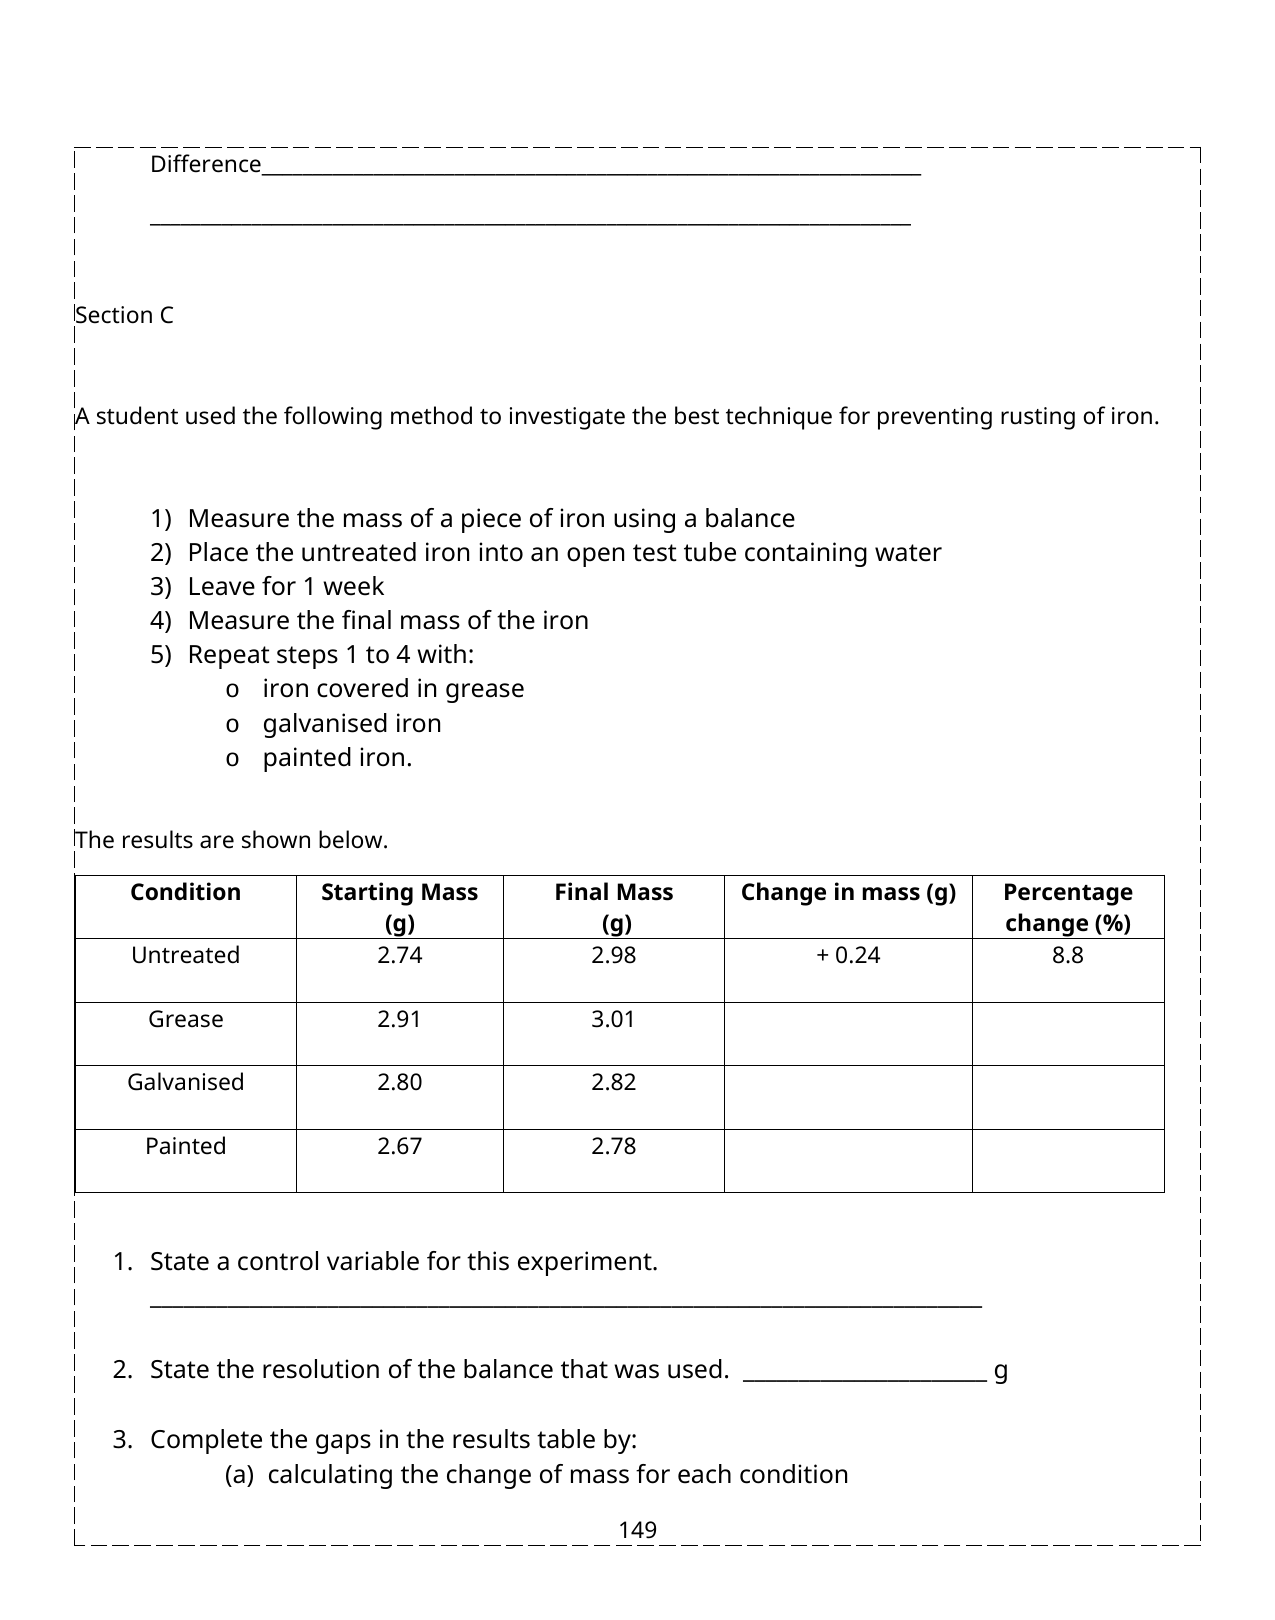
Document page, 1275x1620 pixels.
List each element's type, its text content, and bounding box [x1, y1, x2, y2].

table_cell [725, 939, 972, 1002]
list painted iron. [225, 739, 1200, 774]
list ___________________________________________________________________________ [150, 1278, 1200, 1312]
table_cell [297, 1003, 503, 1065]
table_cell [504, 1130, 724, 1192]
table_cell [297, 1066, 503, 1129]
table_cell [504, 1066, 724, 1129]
list Measure the mass of a piece of iron using a balance [150, 501, 1200, 535]
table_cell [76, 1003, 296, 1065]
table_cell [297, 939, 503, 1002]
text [75, 198, 1200, 229]
list galvanised iron [225, 705, 1200, 739]
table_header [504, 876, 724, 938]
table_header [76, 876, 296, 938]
list Place the untreated iron into an open test tube containing water [150, 535, 1200, 569]
list Repeat steps 1 to 4 with: [150, 637, 1200, 671]
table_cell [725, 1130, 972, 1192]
list Measure the final mass of the iron [150, 603, 1200, 637]
list State the resolution of the balance that was used. ______________________ g [112, 1351, 1200, 1385]
list Leave for 1 week [150, 569, 1200, 603]
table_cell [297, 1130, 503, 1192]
list Complete the gaps in the results table by: [112, 1422, 1200, 1456]
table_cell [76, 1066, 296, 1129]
list State a control variable for this experiment. [112, 1244, 1200, 1278]
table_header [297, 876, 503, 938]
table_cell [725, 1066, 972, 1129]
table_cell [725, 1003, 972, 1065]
text Section C [75, 299, 1200, 330]
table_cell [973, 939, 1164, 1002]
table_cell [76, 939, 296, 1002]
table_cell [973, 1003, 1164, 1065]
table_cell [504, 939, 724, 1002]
text The results are shown below. [75, 824, 1200, 855]
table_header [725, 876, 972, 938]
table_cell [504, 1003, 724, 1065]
text A student used the following method to investigate the best technique for preventing rusting of iron. [75, 400, 1200, 431]
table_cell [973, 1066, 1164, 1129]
list calculating the change of mass for each condition [225, 1456, 1200, 1490]
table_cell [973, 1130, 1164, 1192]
list iron covered in grease [225, 671, 1200, 705]
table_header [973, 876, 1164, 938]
text Difference_________________________________________________________________ [75, 148, 1200, 179]
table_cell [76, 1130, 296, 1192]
